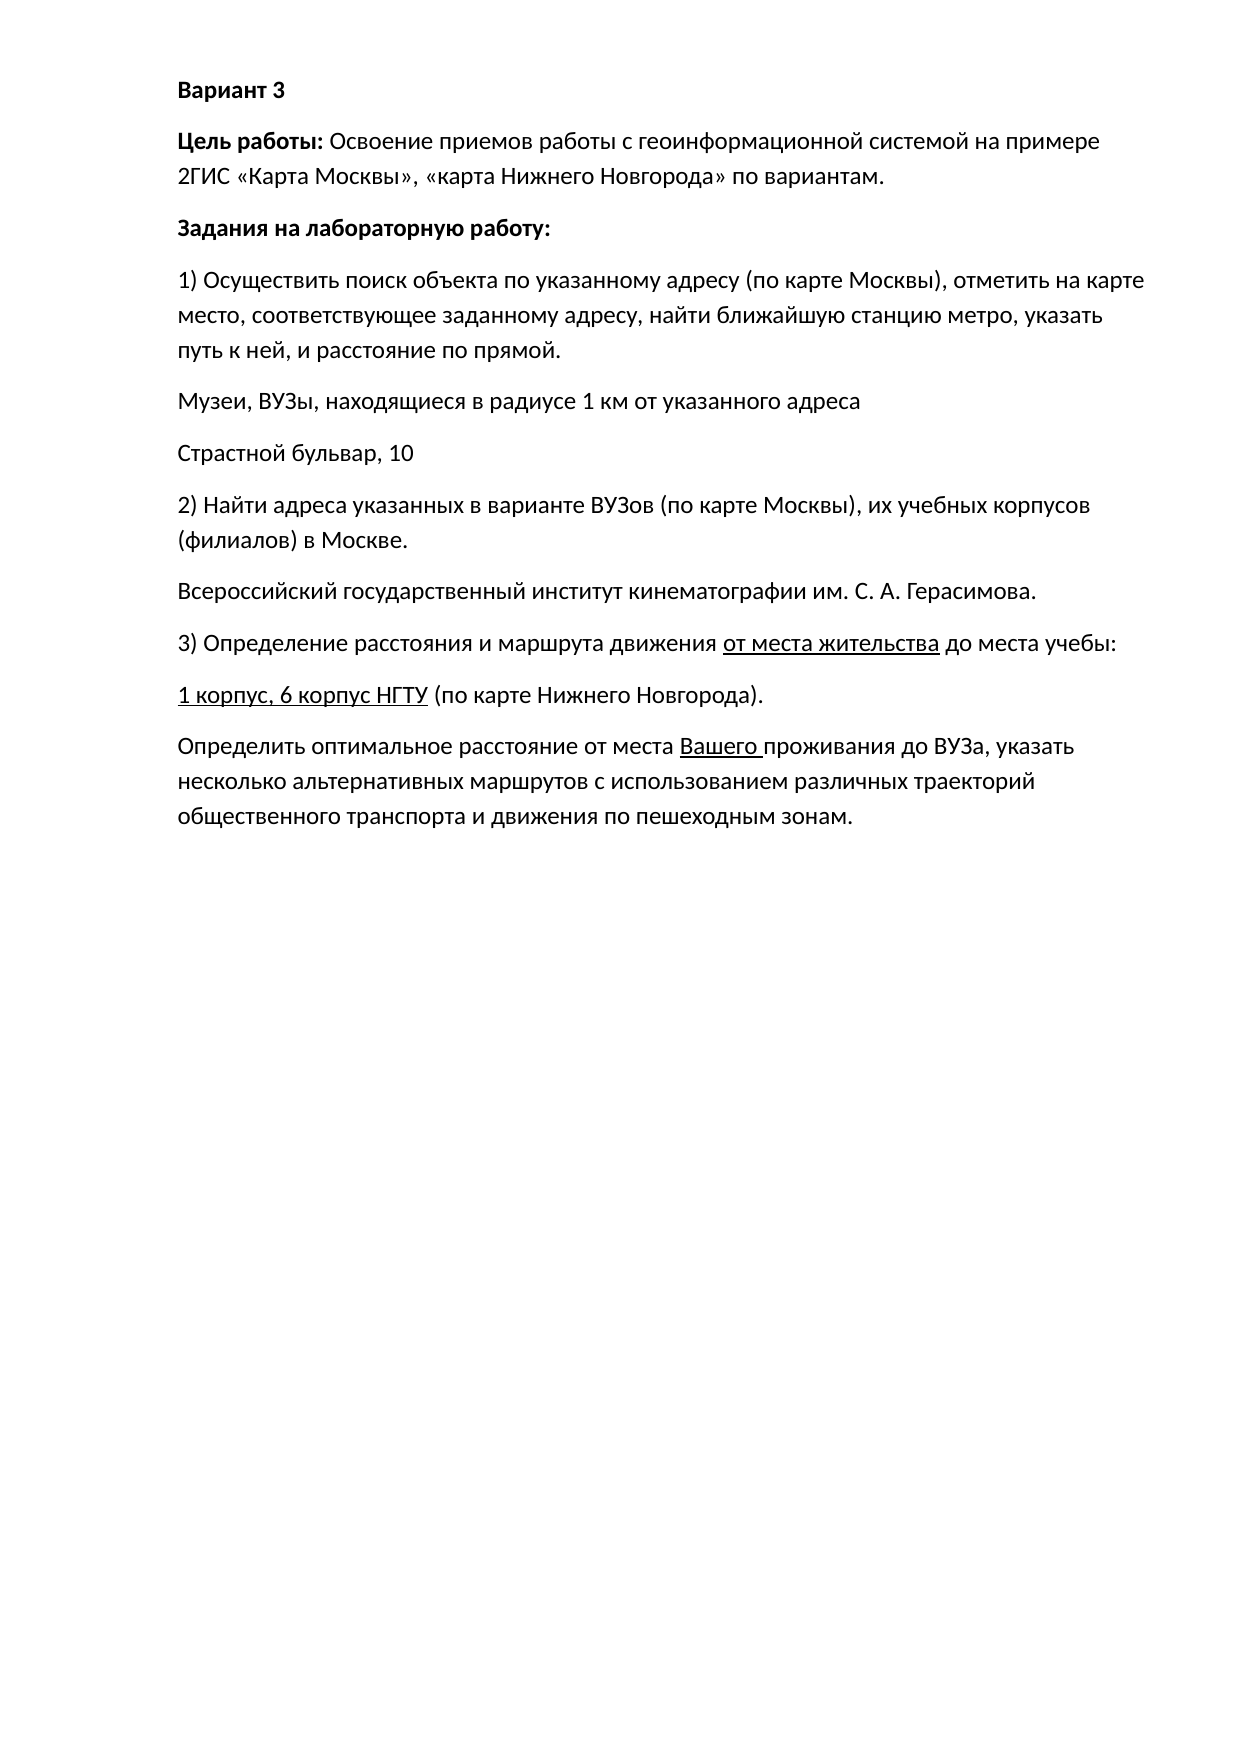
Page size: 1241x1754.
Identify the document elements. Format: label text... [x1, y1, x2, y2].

text 3) Определение расстояния и маршрута движения от места жительства до места учебы: [177, 627, 1152, 658]
text 2) Найти адреса указанных в варианте ВУЗов (по карте Москвы), их учебных корпусов (филиалов) в Москве. [177, 489, 1152, 554]
text Музеи, ВУЗы, находящиеся в радиусе 1 км от указанного адреса [177, 386, 1152, 416]
text Цель работы: Освоение приемов работы с геоинформационной системой на примере 2ГИС «Карта Москвы», «карта Нижнего Новгорода» по вариантам. [177, 126, 1152, 191]
text Определить оптимальное расстояние от места Вашего проживания до ВУЗа, указать несколько альтернативных маршрутов с использованием различных траекторий общественного транспорта и движения по пешеходным зонам. [177, 731, 1152, 831]
text Вариант 3 [177, 74, 1152, 104]
text Задания на лабораторную работу: [177, 212, 1152, 243]
text Страстной бульвар, 10 [177, 437, 1152, 468]
text Всероссийский государственный институт кинематографии им. С. А. Герасимова. [177, 576, 1152, 606]
text 1) Осуществить поиск объекта по указанному адресу (по карте Москвы), отметить на карте место, соответствующее заданному адресу, найти ближайшую станцию метро, указать путь к ней, и расстояние по прямой. [177, 264, 1152, 364]
text 1 корпус, 6 корпус НГТУ (по карте Нижнего Новгорода). [177, 679, 1152, 709]
